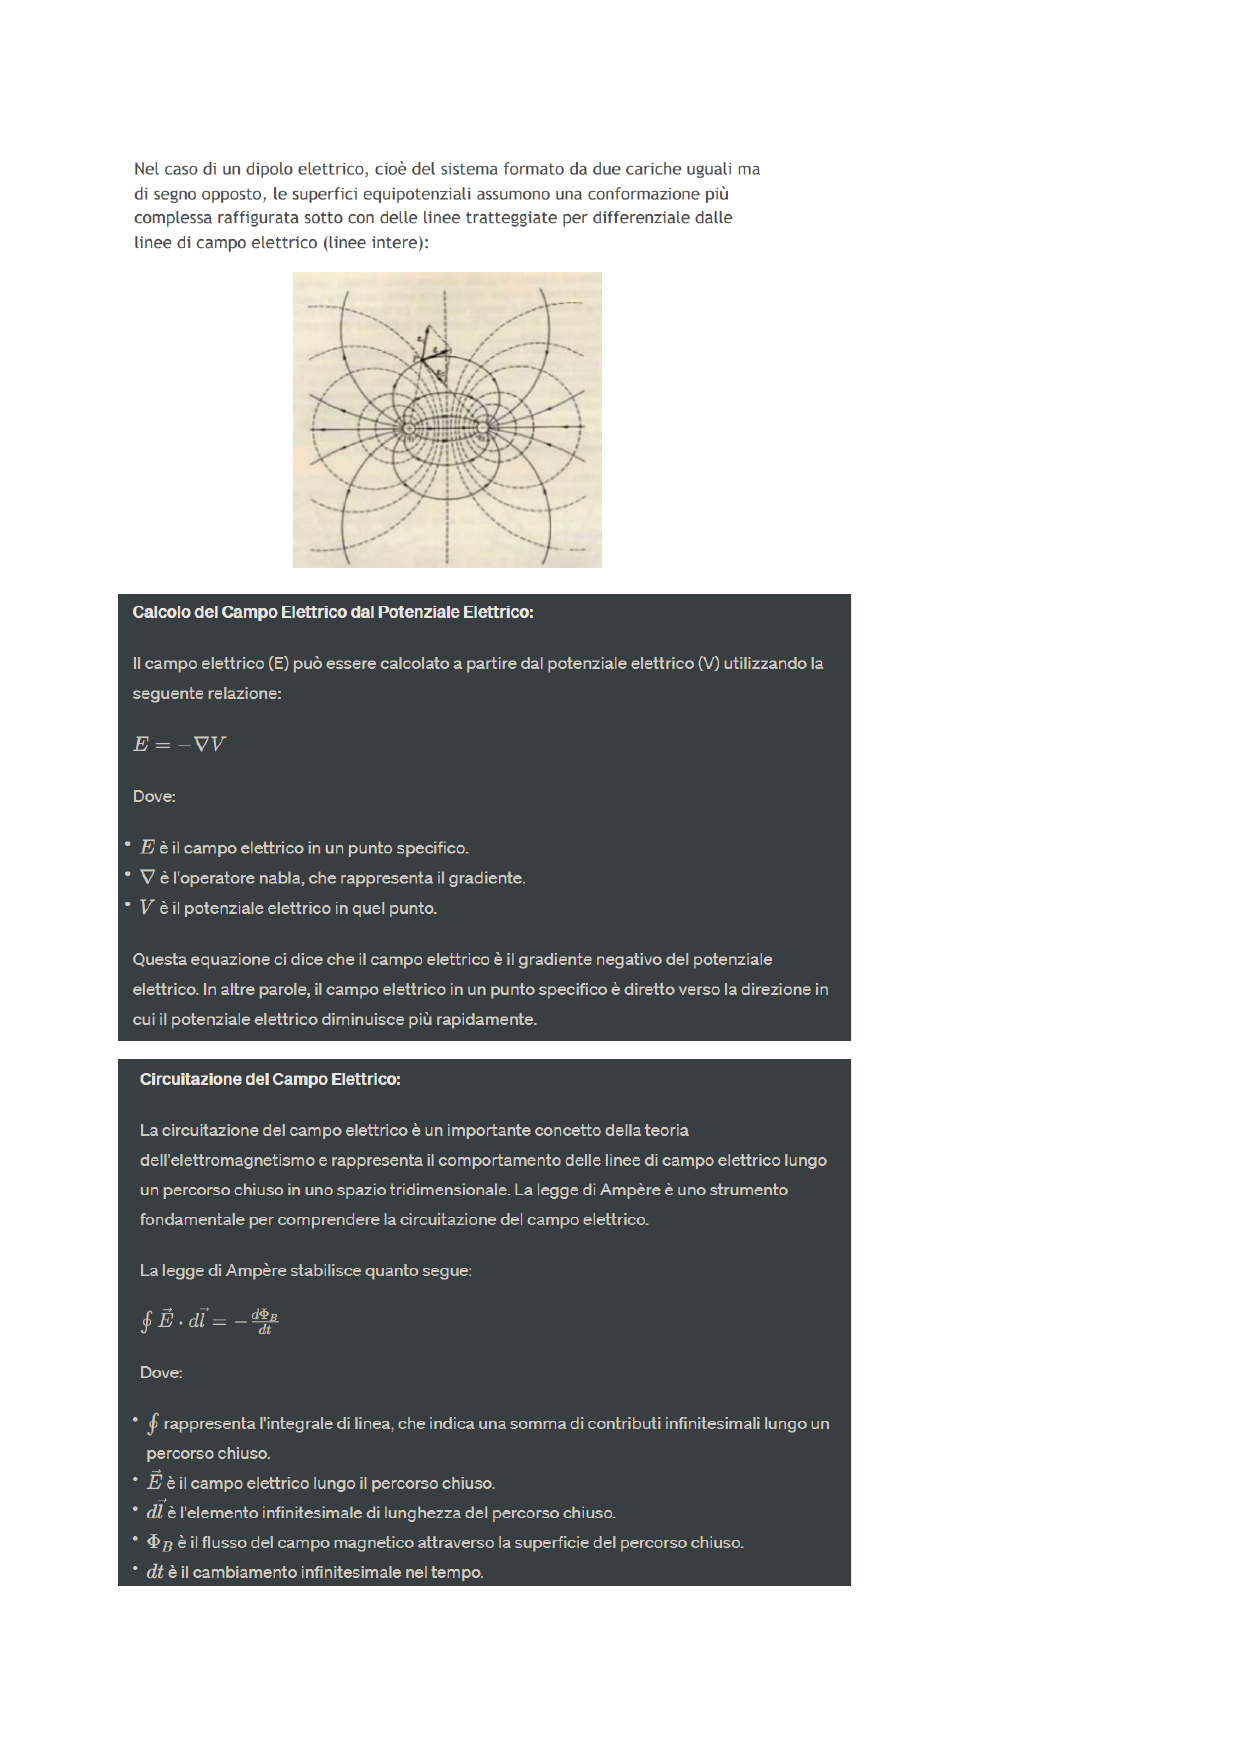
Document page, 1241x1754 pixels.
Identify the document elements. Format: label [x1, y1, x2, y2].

picture [118, 594, 852, 1041]
picture [118, 147, 767, 576]
picture [118, 1059, 852, 1586]
